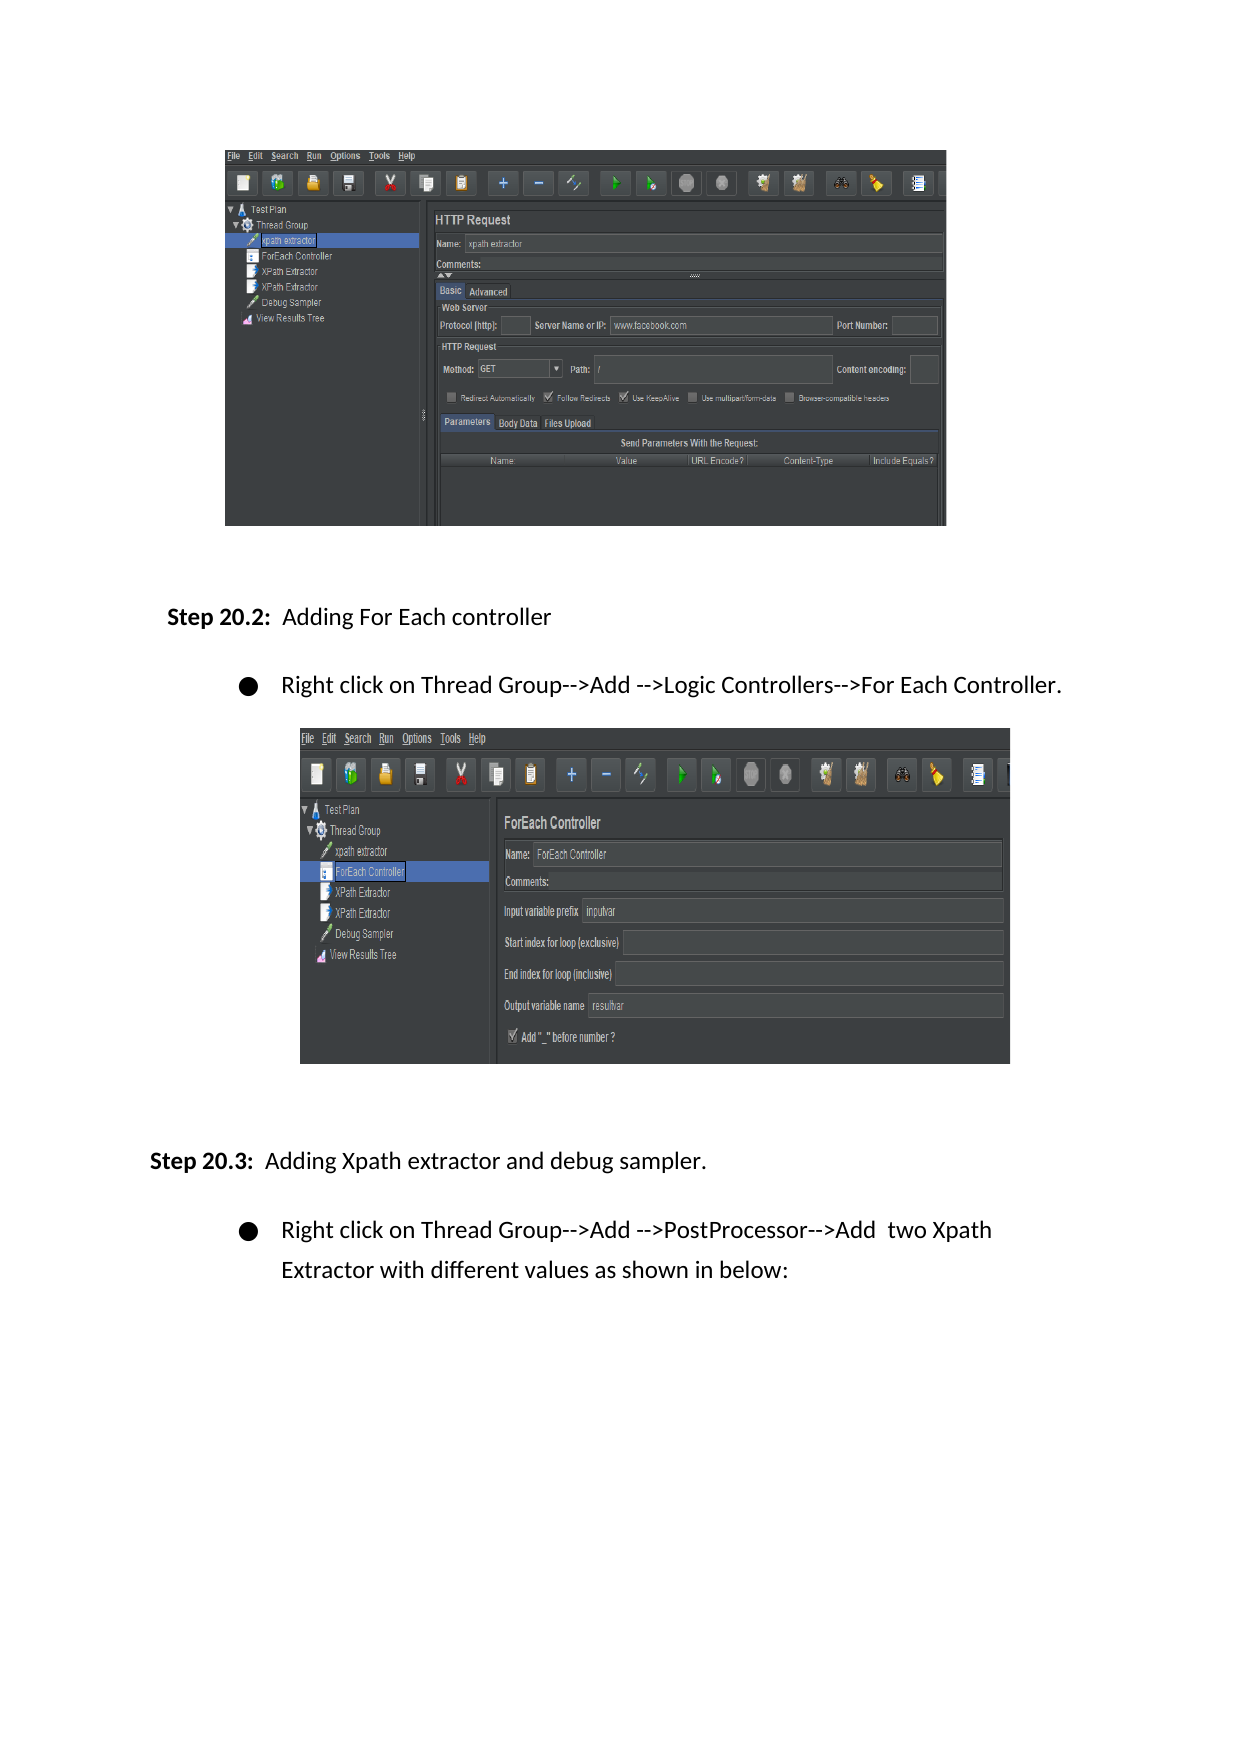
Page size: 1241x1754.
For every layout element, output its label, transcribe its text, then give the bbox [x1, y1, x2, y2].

text Step 20.3: Adding Xpath extractor and debug sampler. [150, 1145, 1090, 1176]
list Right click on Thread Group-->Add -->PostProcessor-->Add two Xpath Extractor with different values as shown in below: [237, 1201, 1090, 1285]
text Step 20.2: Adding For Each controller [150, 601, 1090, 631]
picture [225, 150, 947, 526]
list Right click on Thread Group-->Add -->Logic Controllers-->For Each Controller. [237, 657, 1090, 708]
picture [300, 728, 1011, 1064]
